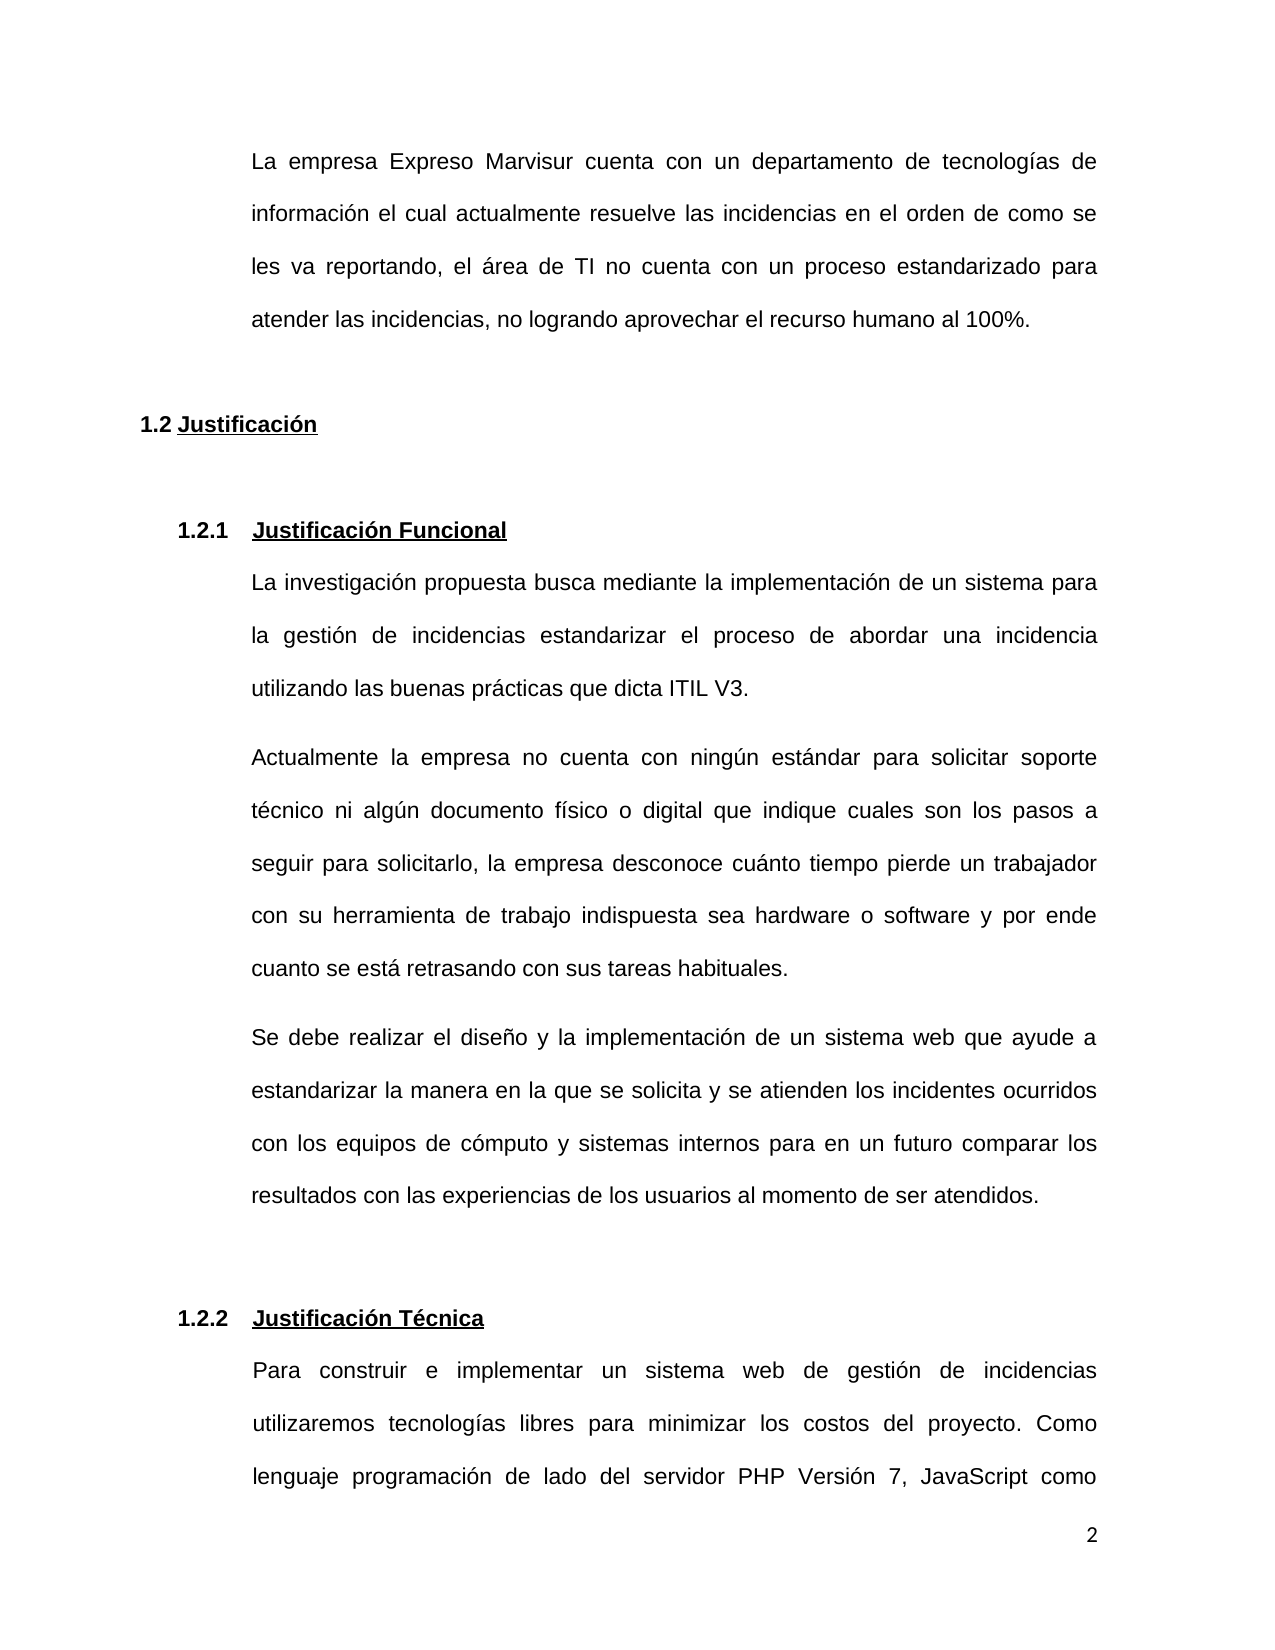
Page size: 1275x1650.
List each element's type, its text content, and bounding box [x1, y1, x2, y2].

list Justificación Técnica [177, 1304, 1098, 1331]
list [252, 1357, 1098, 1489]
list La empresa Expreso Marvisur cuenta con un departamento de tecnologías de información el cual actualmente resuelve las incidencias en el orden de como se les va reportando, el área de TI no cuenta con un proceso estandarizado para atender las incidencias, no logrando aprovechar el recurso humano al 100%. [251, 148, 1098, 332]
text La investigación propuesta busca mediante la implementación de un sistema para la gestión de incidencias estandarizar el proceso de abordar una incidencia utilizando las buenas prácticas que dicta ITIL V3. [251, 569, 1098, 701]
list Justificación Funcional [177, 517, 1098, 543]
list Justificación [140, 411, 1098, 438]
text Se debe realizar el diseño y la implementación de un sistema web que ayude a estandarizar la manera en la que se solicita y se atienden los incidentes ocurridos con los equipos de cómputo y sistemas internos para en un futuro comparar los resultados con las experiencias de los usuarios al momento de ser atendidos. [251, 1024, 1098, 1209]
text Actualmente la empresa no cuenta con ningún estándar para solicitar soporte técnico ni algún documento físico o digital que indique cuales son los pasos a seguir para solicitarlo, la empresa desconoce cuánto tiempo pierde un trabajador con su herramienta de trabajo indispuesta sea hardware o software y por ende cuanto se está retrasando con sus tareas habituales. [251, 744, 1098, 981]
